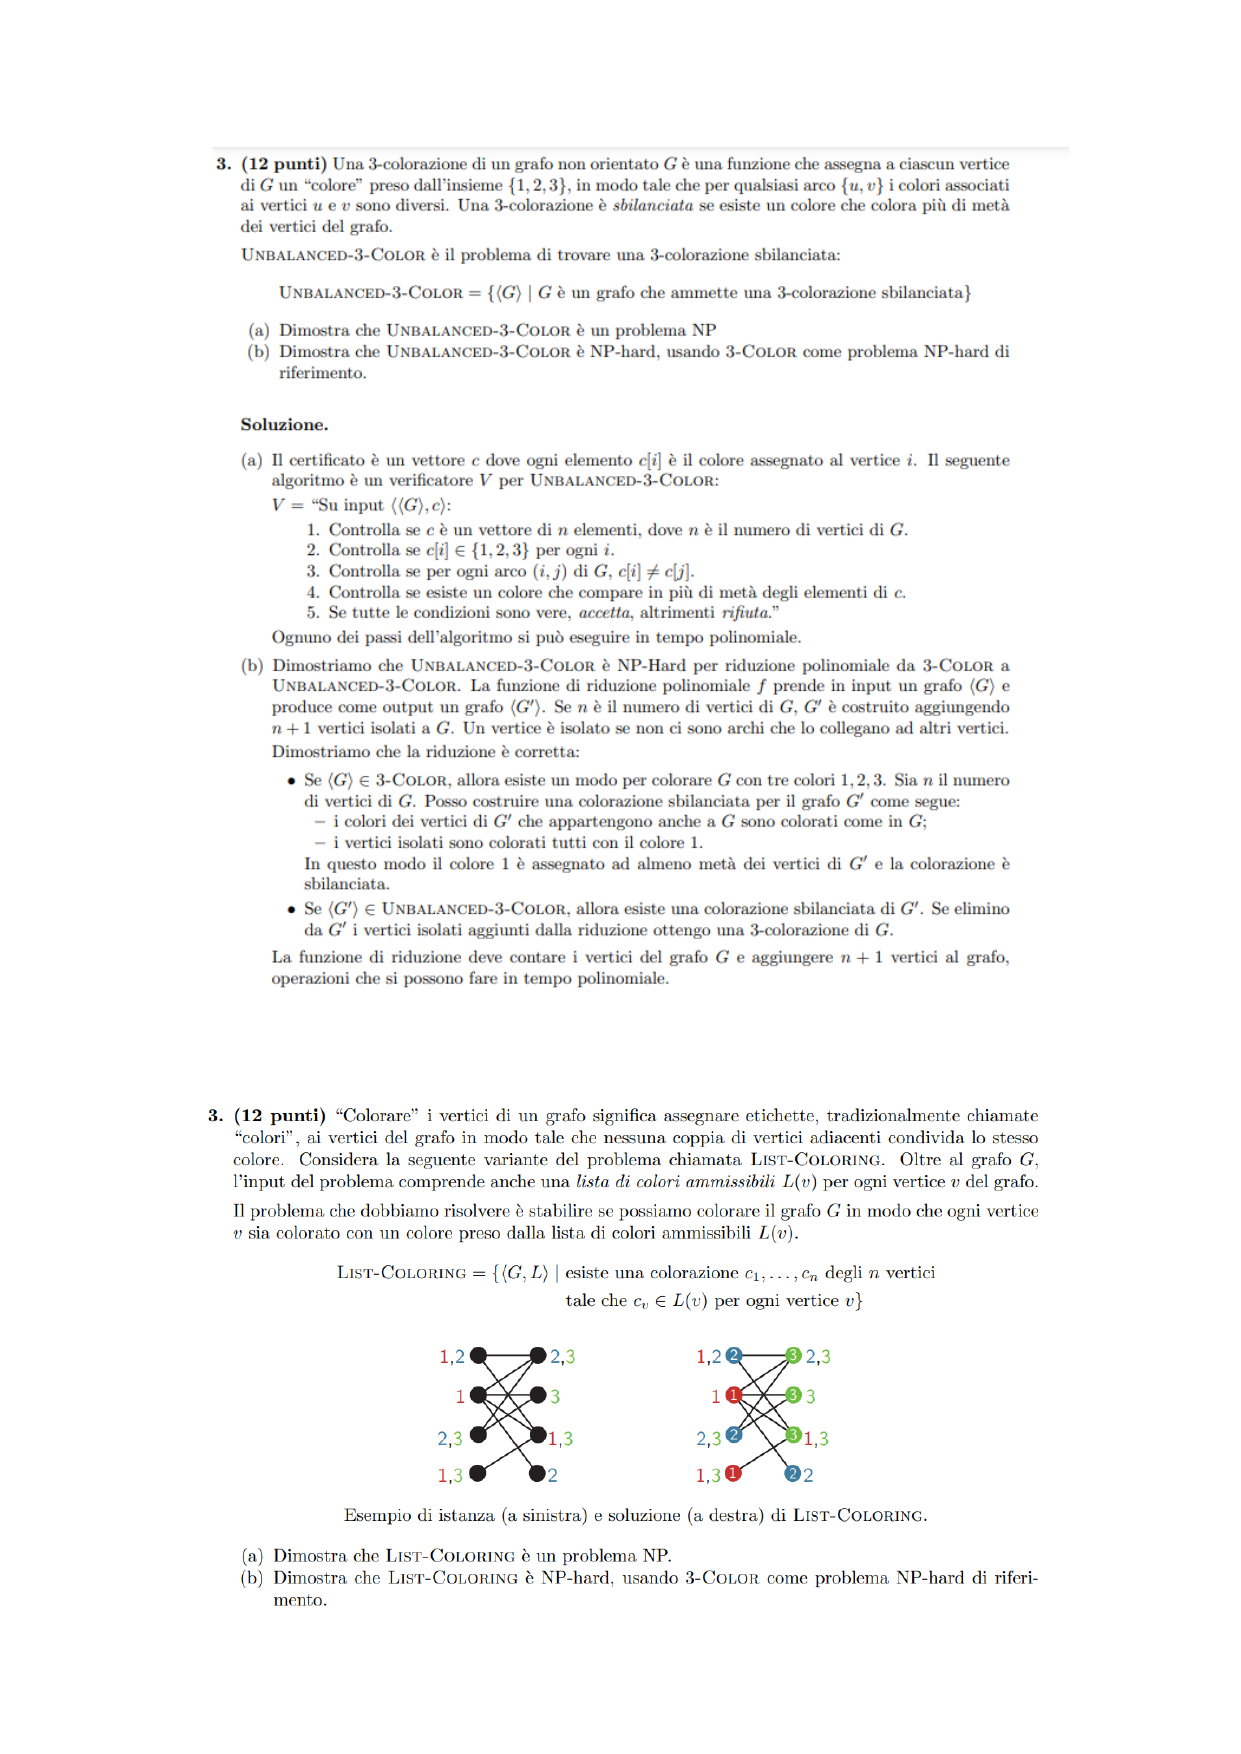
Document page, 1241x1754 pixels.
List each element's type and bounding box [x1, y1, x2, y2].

picture [196, 1100, 1055, 1627]
picture [212, 147, 1069, 1011]
